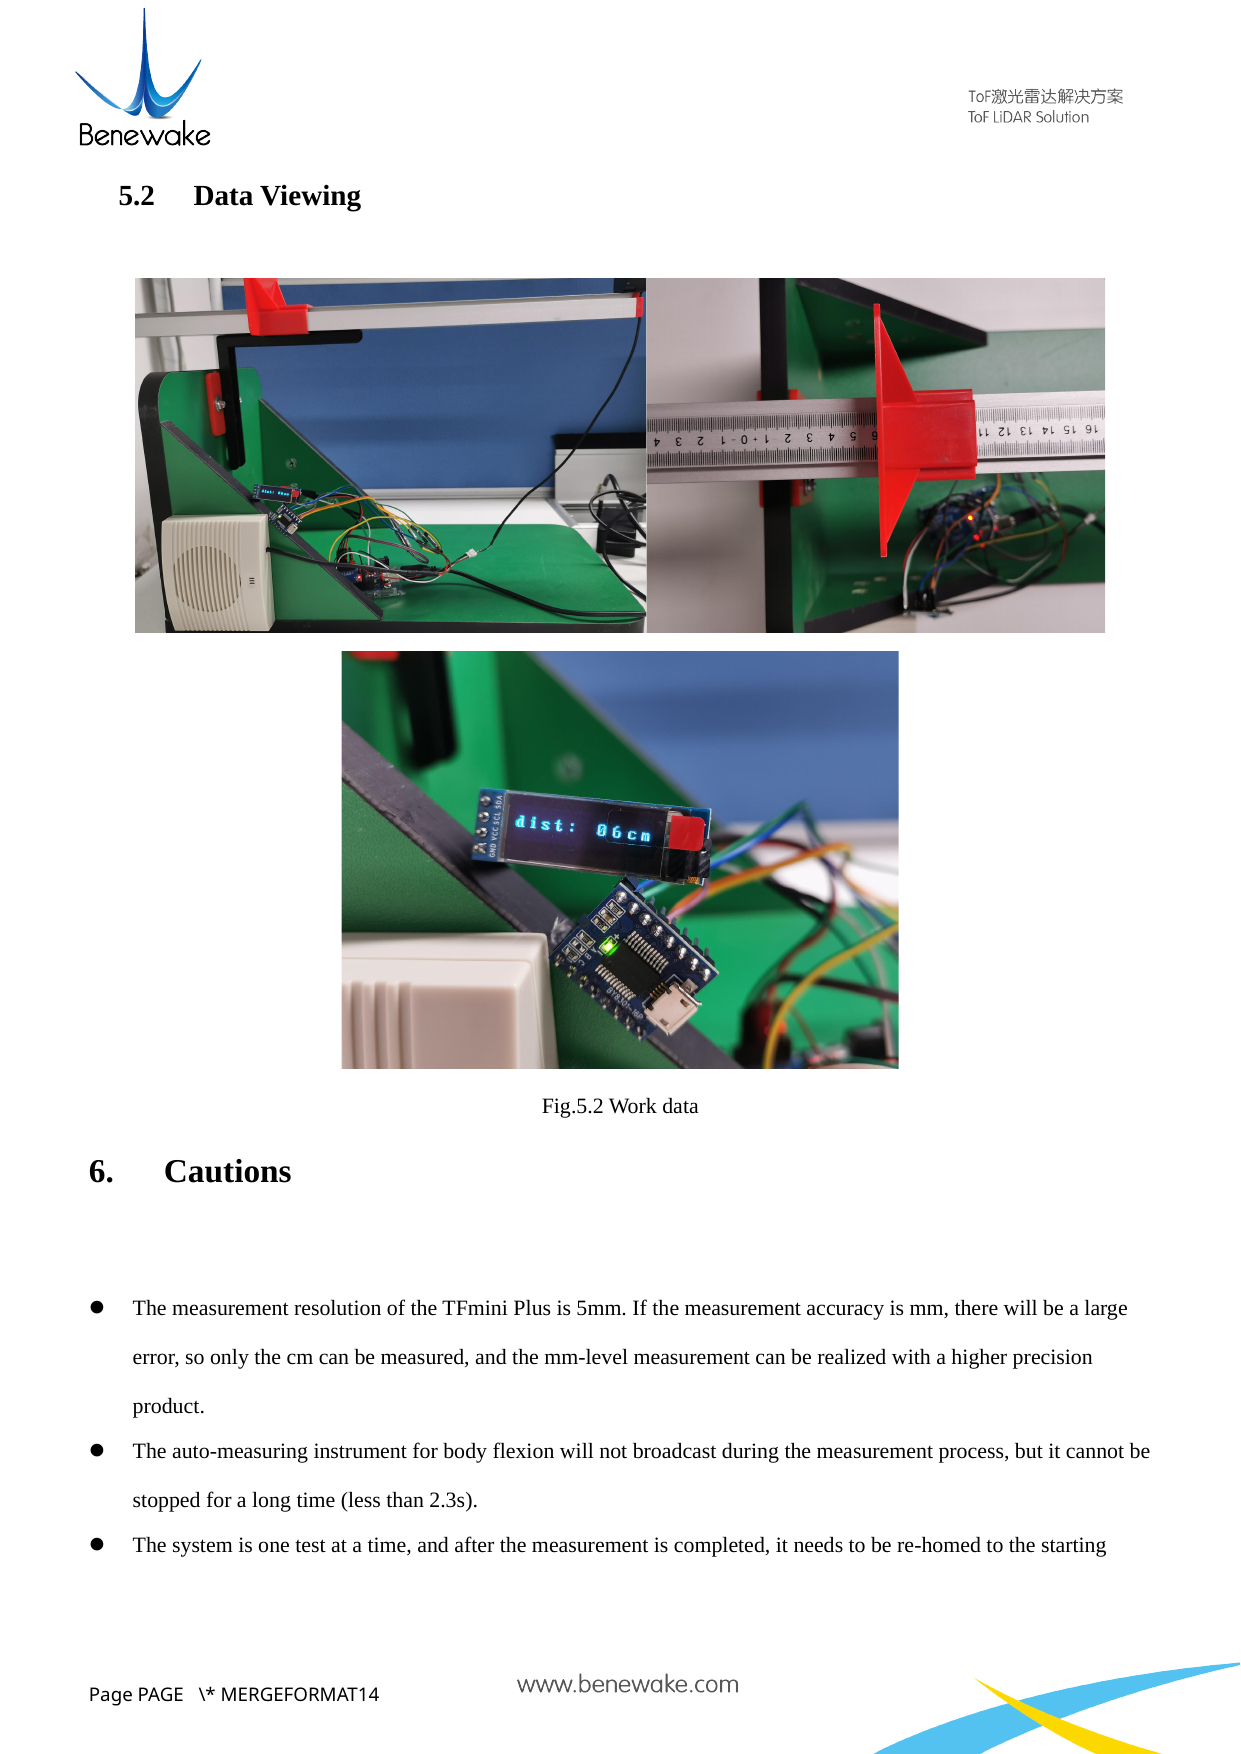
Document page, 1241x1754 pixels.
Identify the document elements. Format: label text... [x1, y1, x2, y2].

subtitle Data Viewing [118, 162, 1152, 227]
subtitle Cautions [89, 1138, 1152, 1203]
picture [0, 1626, 1241, 1754]
picture [135, 278, 1106, 633]
text Fig.5.2 Work data [89, 1090, 1152, 1122]
list The system is one test at a time, and after the measurement is completed, it needs to be re-homed to the starting point. [89, 1528, 1152, 1561]
list The measurement resolution of the TFmini Plus is 5mm. If the measurement accuracy is mm, there will be a large error, so only the cm can be measured, and the mm-level measurement can be realized with a higher precision product. [89, 1292, 1152, 1422]
picture [1, 3, 1241, 149]
list The auto-measuring instrument for body flexion will not broadcast during the measurement process, but it cannot be stopped for a long time (less than 2.3s). [89, 1434, 1152, 1516]
picture [341, 651, 899, 1069]
